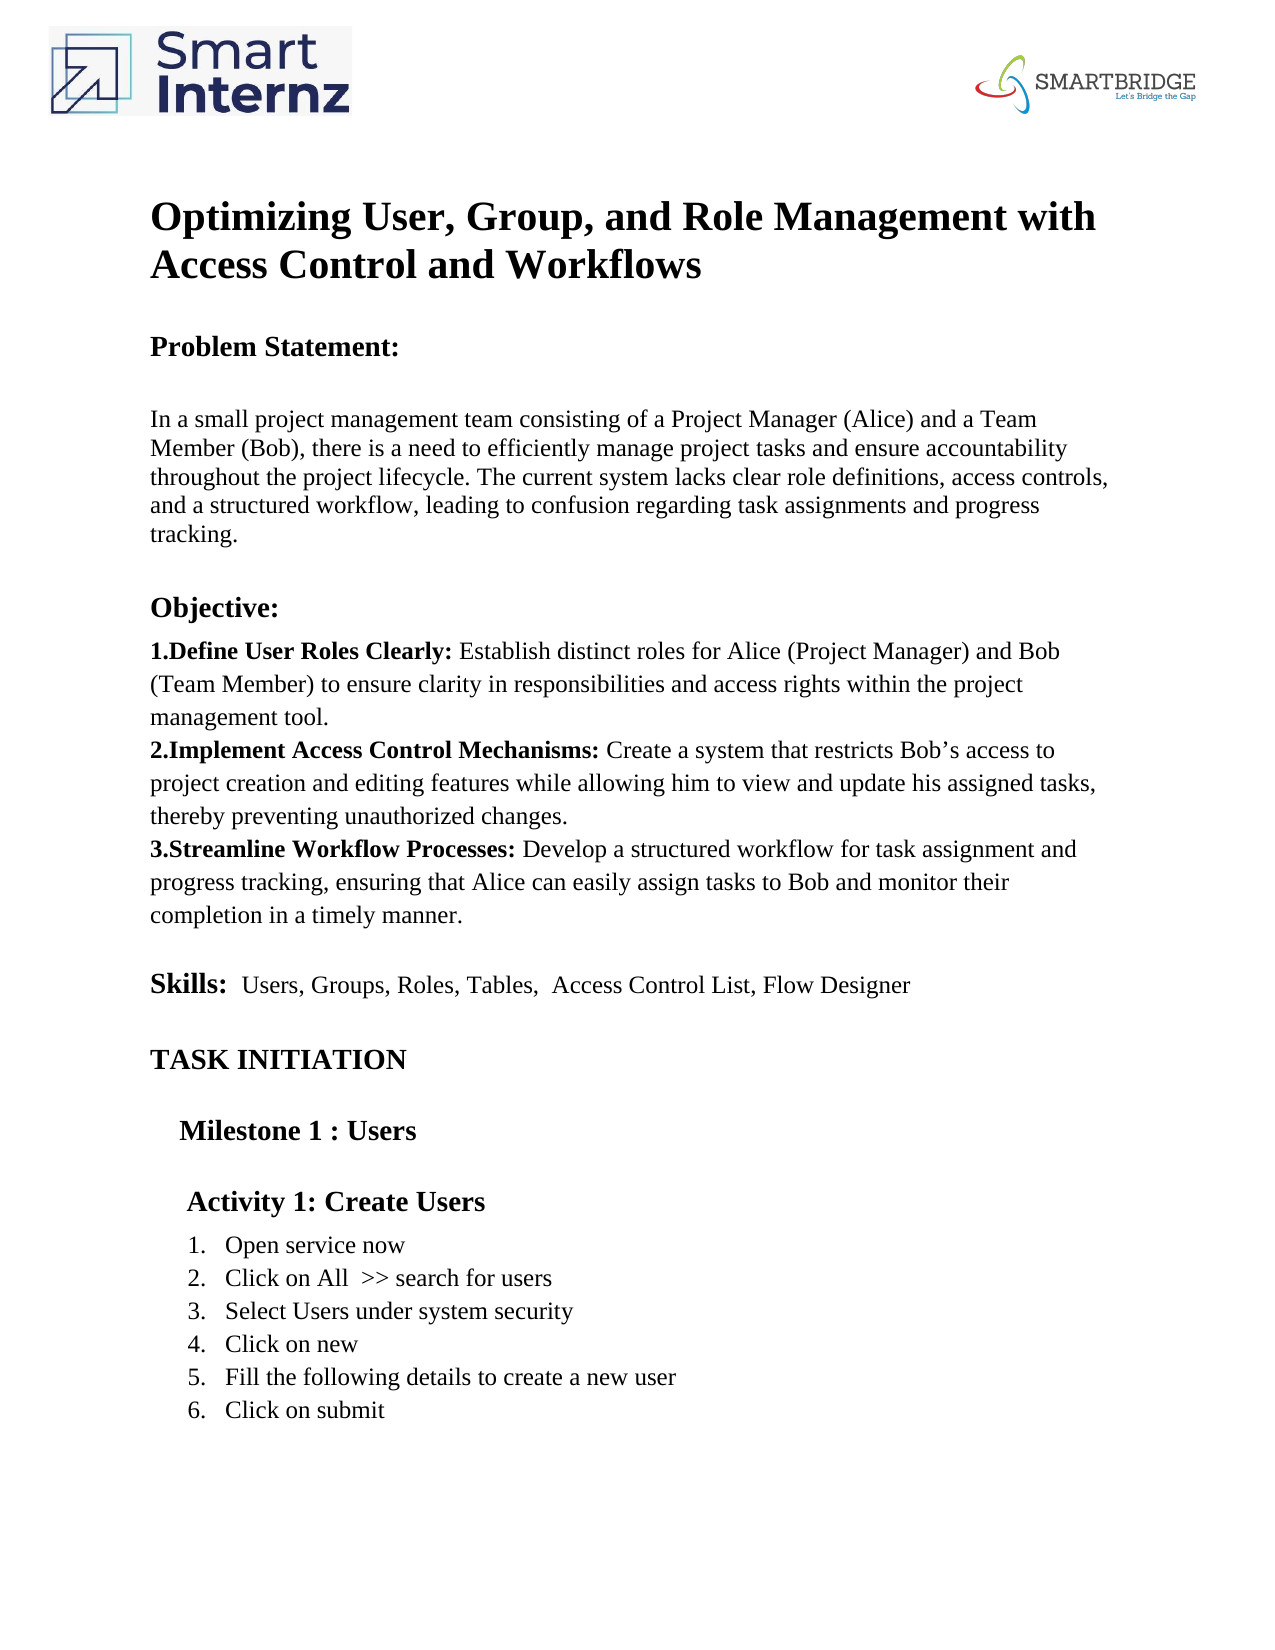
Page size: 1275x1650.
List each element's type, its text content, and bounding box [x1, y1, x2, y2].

list Fill the following details to create a new user [187, 1362, 1125, 1391]
picture [48, 26, 353, 116]
text 3.Streamline Workflow Processes: Develop a structured workflow for task assignment and progress tracking, ensuring that Alice can easily assign tasks to Bob and monitor their completion in a timely manner. [150, 834, 1125, 929]
text 2.Implement Access Control Mechanisms: Create a system that restricts Bob’s access to project creation and editing features while allowing him to view and update his assigned tasks, thereby preventing unauthorized changes. [150, 735, 1125, 830]
list Click on submit [187, 1395, 1125, 1424]
subtitle Optimizing User, Group, and Role Management with Access Control and Workflows [150, 192, 1125, 287]
list Click on All >> search for users [187, 1263, 1125, 1292]
subtitle Milestone 1 : Users [150, 1113, 1125, 1147]
text 1.Define User Roles Clearly: Establish distinct roles for Alice (Project Manager) and Bob (Team Member) to ensure clarity in responsibilities and access rights within the project management tool. [150, 636, 1125, 731]
subtitle TASK INITIATION [150, 1042, 1125, 1076]
list Select Users under system security [187, 1296, 1125, 1325]
subtitle Activity 1: Create Users [150, 1184, 1125, 1218]
subtitle Objective: [150, 590, 1125, 623]
picture [965, 34, 1214, 139]
subtitle In a small project management team consisting of a Project Manager (Alice) and a Team Member (Bob), there is a need to efficiently manage project tasks and ensure accountability throughout the project lifecycle. The current system lacks clear role definitions, access controls, and a structured workflow, leading to confusion regarding task assignments and progress tracking. [150, 404, 1125, 548]
list Open service now [187, 1230, 1125, 1259]
list Click on new [187, 1329, 1125, 1358]
text Skills: Users, Groups, Roles, Tables, Access Control List, Flow Designer [150, 966, 1125, 999]
subtitle Problem Statement: [150, 329, 1125, 363]
